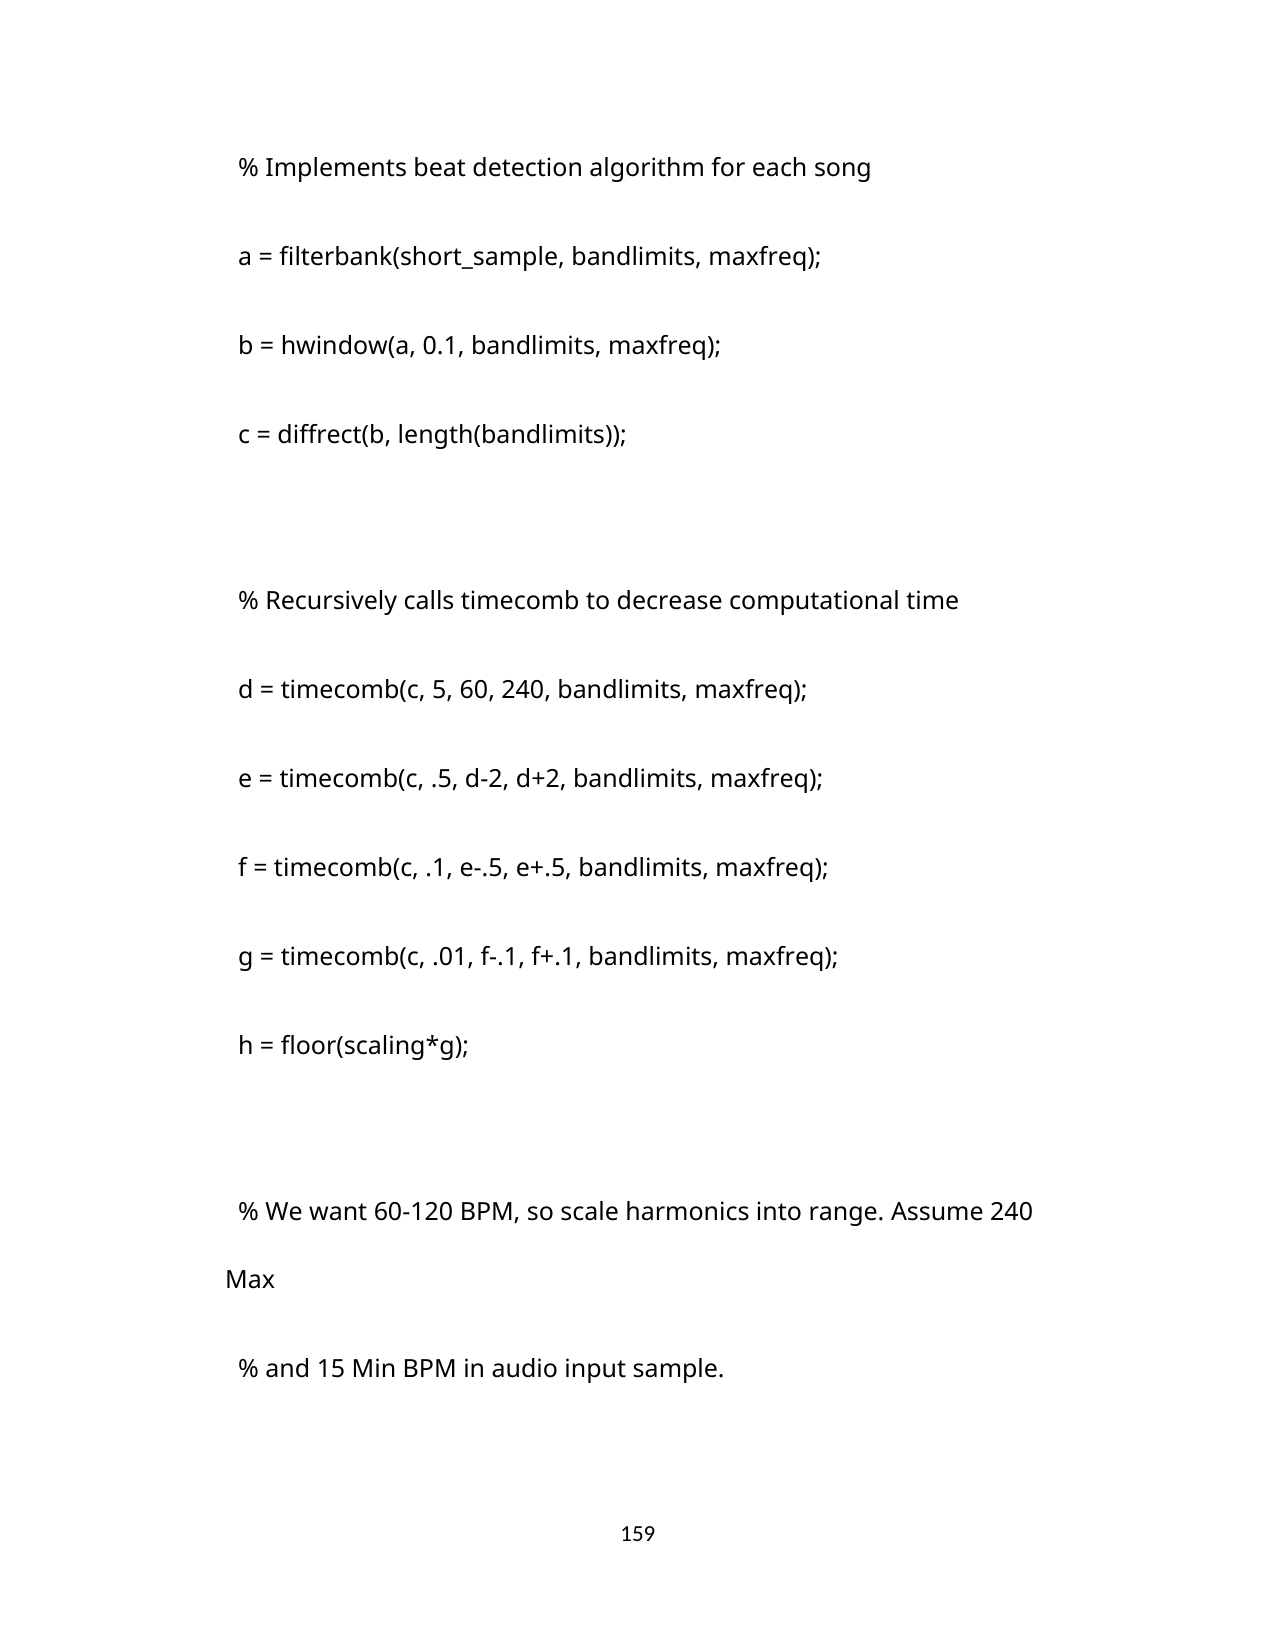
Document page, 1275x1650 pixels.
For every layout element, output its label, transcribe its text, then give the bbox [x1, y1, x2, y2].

text % Implements beat detection algorithm for each song [225, 150, 1050, 184]
text % We want 60-120 BPM, so scale harmonics into range. Assume 240 Max [225, 1193, 1050, 1296]
text h = floor(scaling*g); [225, 1027, 1050, 1062]
text % and 15 Min BPM in audio input sample. [225, 1350, 1050, 1384]
text d = timecomb(c, 5, 60, 240, bandlimits, maxfreq); [225, 672, 1050, 706]
text c = diffrect(b, length(bandlimits)); [225, 417, 1050, 451]
text f = timecomb(c, .1, e-.5, e+.5, bandlimits, maxfreq); [225, 849, 1050, 884]
text e = timecomb(c, .5, d-2, d+2, bandlimits, maxfreq); [225, 761, 1050, 795]
text % Recursively calls timecomb to decrease computational time [225, 583, 1050, 617]
text b = hwindow(a, 0.1, bandlimits, maxfreq); [225, 328, 1050, 362]
text a = filterbank(short_sample, bandlimits, maxfreq); [225, 239, 1050, 273]
text g = timecomb(c, .01, f-.1, f+.1, bandlimits, maxfreq); [225, 938, 1050, 973]
